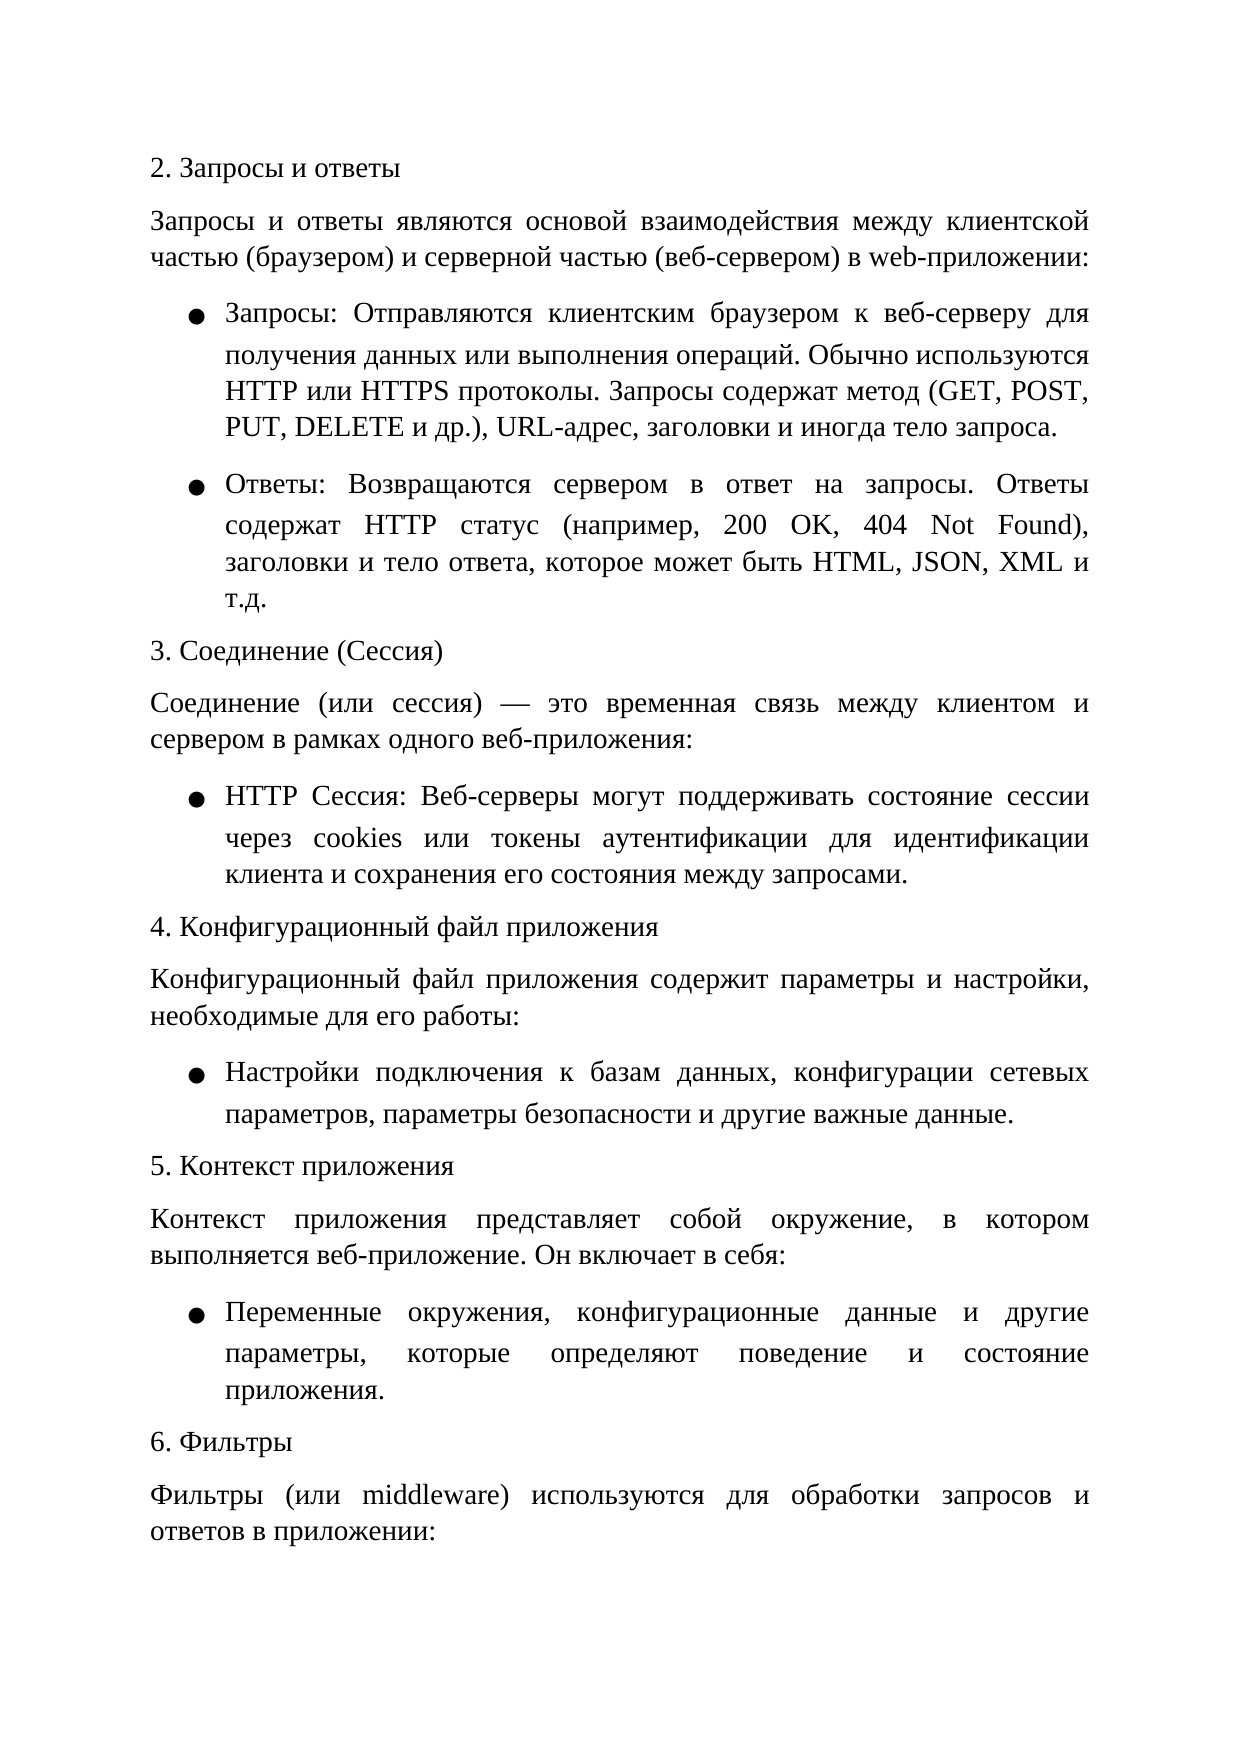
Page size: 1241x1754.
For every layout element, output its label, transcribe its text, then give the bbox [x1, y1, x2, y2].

text Соединение (или сессия) — это временная связь между клиентом и сервером в рамках одного веб-приложения: [150, 685, 1090, 755]
text Запросы и ответы являются основой взаимодействия между клиентской частью (браузером) и серверной частью (веб-сервером) в web-приложении: [150, 203, 1090, 272]
text Фильтры (или middleware) используются для обработки запросов и ответов в приложении: [150, 1477, 1090, 1547]
text 2. Запросы и ответы [150, 150, 1090, 183]
list HTTP Сессия: Веб-серверы могут поддерживать состояние сессии через cookies или токены аутентификации для идентификации клиента и сохранения его состояния между запросами. [187, 774, 1090, 889]
text 3. Соединение (Сессия) [150, 633, 1090, 666]
list Переменные окружения, конфигурационные данные и другие параметры, которые определяют поведение и состояние приложения. [187, 1290, 1090, 1405]
text Контекст приложения представляет собой окружение, в котором выполняется веб-приложение. Он включает в себя: [150, 1201, 1090, 1271]
text 6. Фильтры [150, 1424, 1090, 1458]
text Конфигурационный файл приложения содержит параметры и настройки, необходимые для его работы: [150, 961, 1090, 1031]
text 4. Конфигурационный файл приложения [150, 909, 1090, 942]
list Ответы: Возвращаются сервером в ответ на запросы. Ответы содержат HTTP статус (например, 200 OK, 404 Not Found), заголовки и тело ответа, которое может быть HTML, JSON, XML и т.д. [187, 462, 1090, 613]
list Настройки подключения к базам данных, конфигурации сетевых параметров, параметры безопасности и другие важные данные. [187, 1050, 1090, 1129]
text 5. Контекст приложения [150, 1148, 1090, 1182]
list Запросы: Отправляются клиентским браузером к веб-серверу для получения данных или выполнения операций. Обычно используются HTTP или HTTPS протоколы. Запросы содержат метод (GET, POST, PUT, DELETE и др.), URL-адрес, заголовки и иногда тело запроса. [187, 292, 1090, 443]
